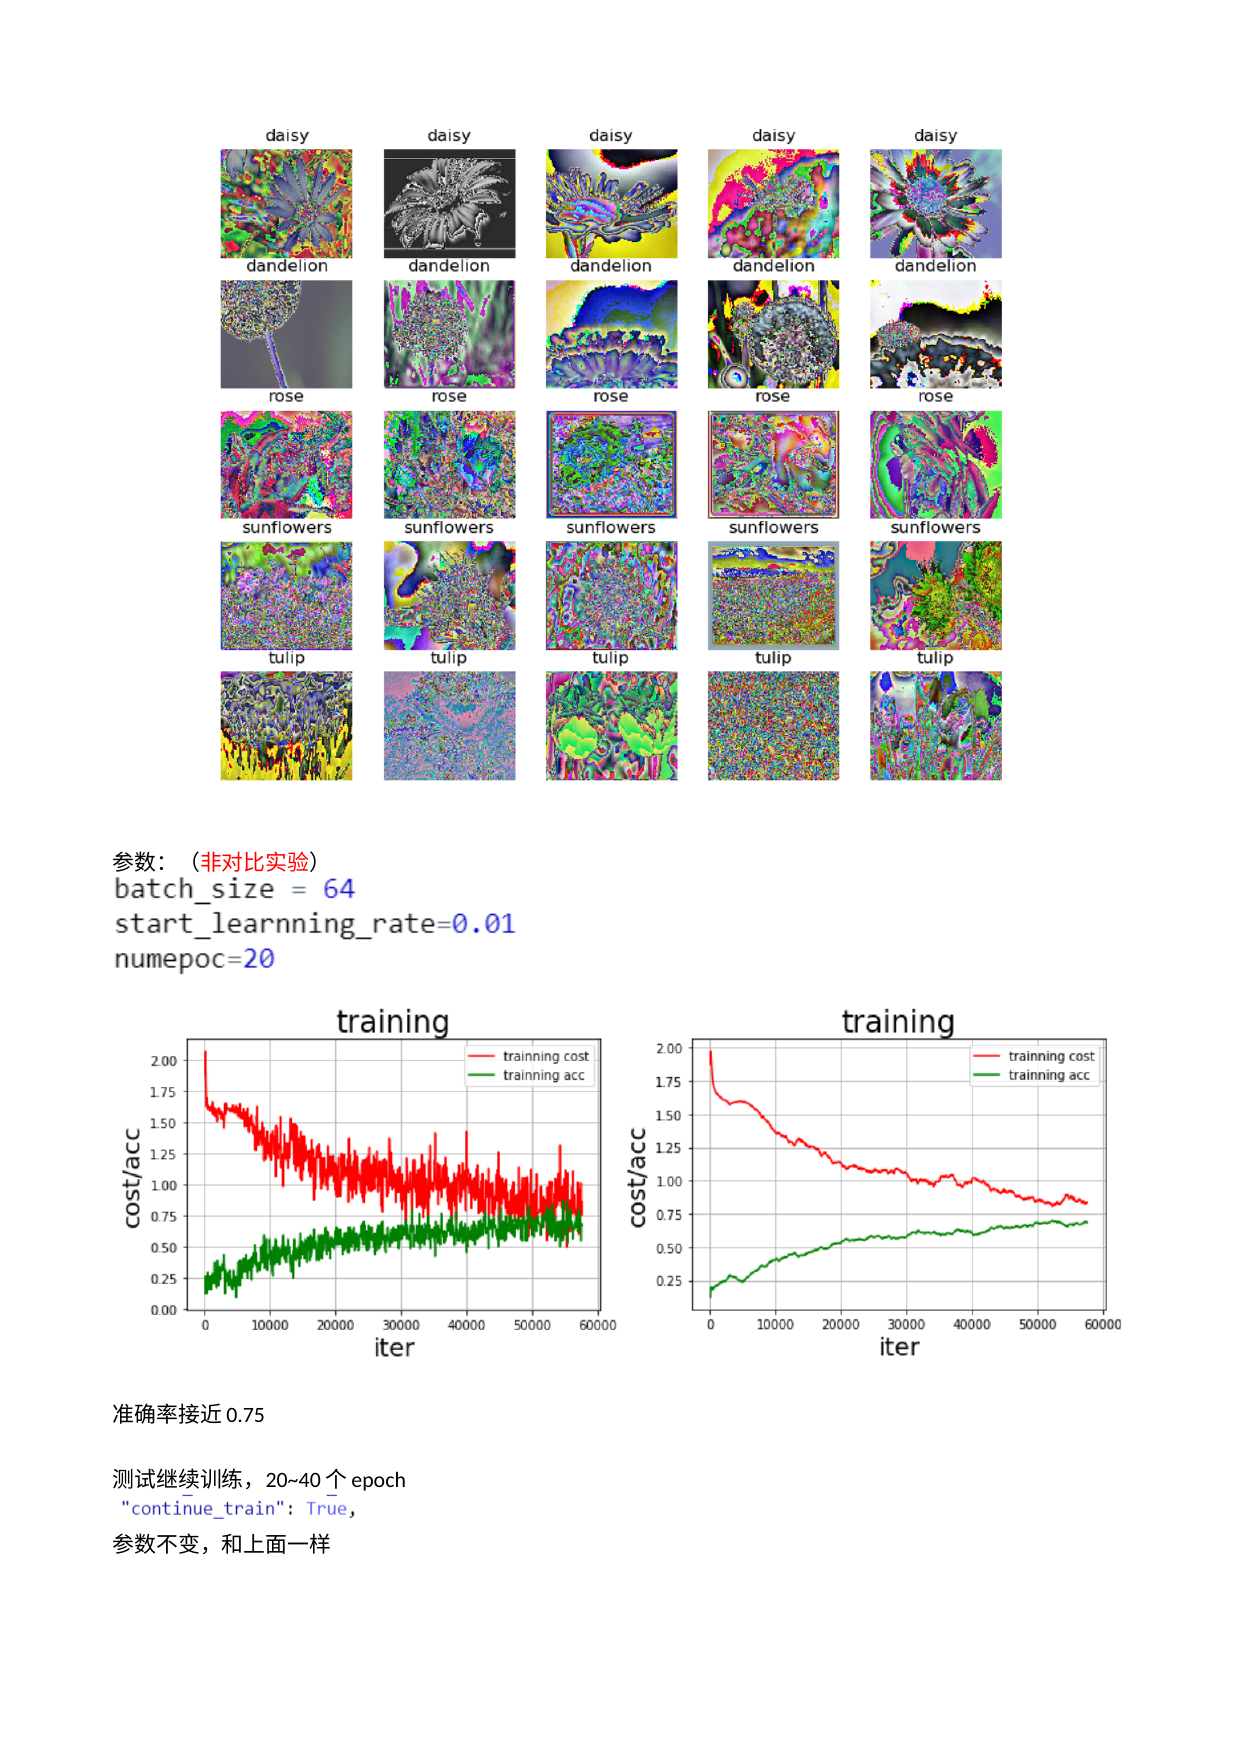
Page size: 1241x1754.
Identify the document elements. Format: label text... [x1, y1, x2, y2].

picture [112, 1494, 377, 1522]
text 参数不变，和上面一样 [112, 1527, 1122, 1559]
text 准确率接近0.75 [112, 1397, 1122, 1429]
text 参数：（非对比实验） [112, 844, 1122, 877]
text 测试继续训练，20~40个epoch [112, 1462, 1122, 1494]
picture [112, 877, 553, 979]
picture [203, 129, 1031, 783]
picture [112, 1007, 1122, 1365]
